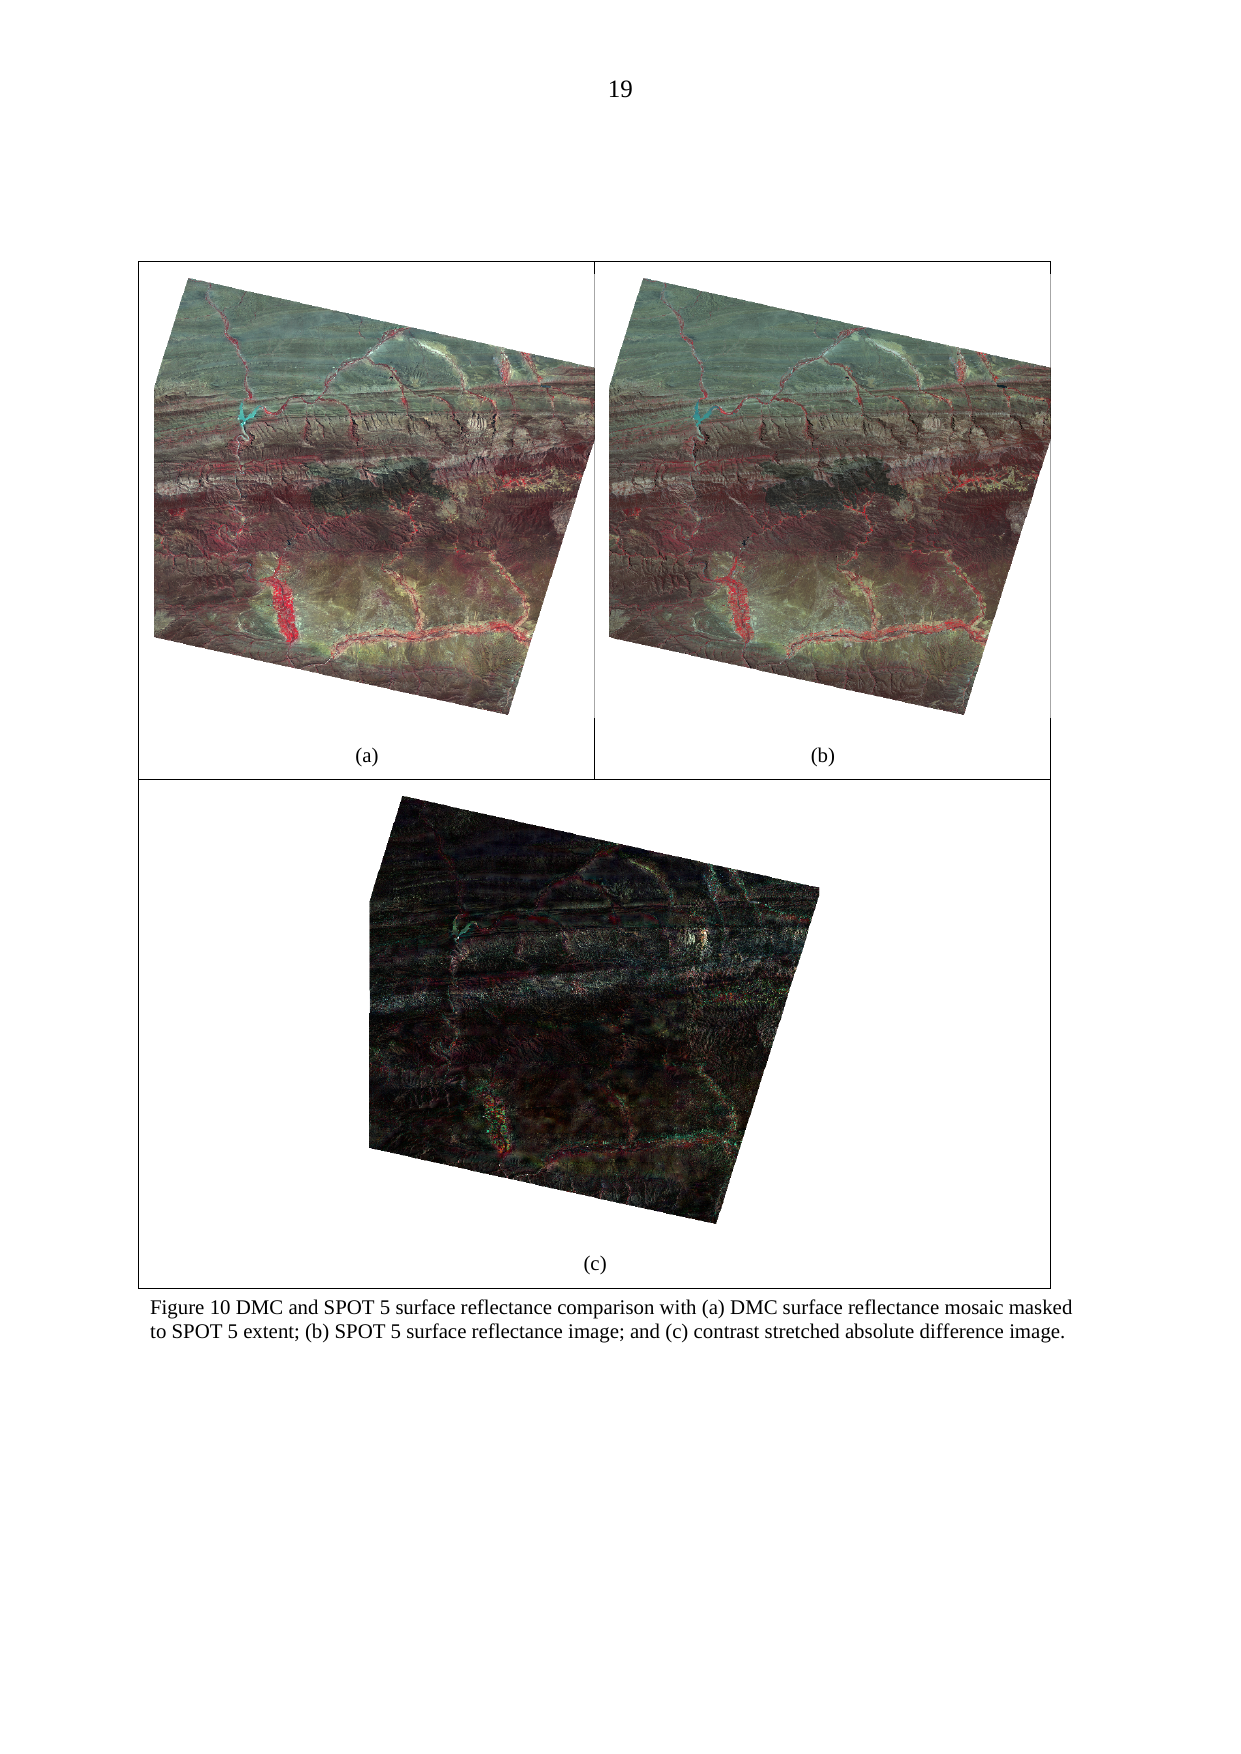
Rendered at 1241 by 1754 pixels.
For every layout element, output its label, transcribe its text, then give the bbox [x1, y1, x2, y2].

picture [150, 274, 595, 718]
table_header [139, 262, 594, 730]
table_header [595, 262, 1050, 730]
picture [606, 274, 1051, 718]
picture [365, 792, 824, 1227]
text Figure 10 DMC and SPOT 5 surface reflectance comparison with (a) DMC surface reflectance mosaic masked to SPOT 5 extent; (b) SPOT 5 surface reflectance image; and (c) contrast stretched absolute difference image. [150, 1295, 1090, 1343]
table_cell (a) [139, 730, 594, 779]
table_cell (c) [139, 1239, 1050, 1288]
table_cell [139, 780, 1050, 1239]
table_cell (b) [595, 730, 1050, 779]
